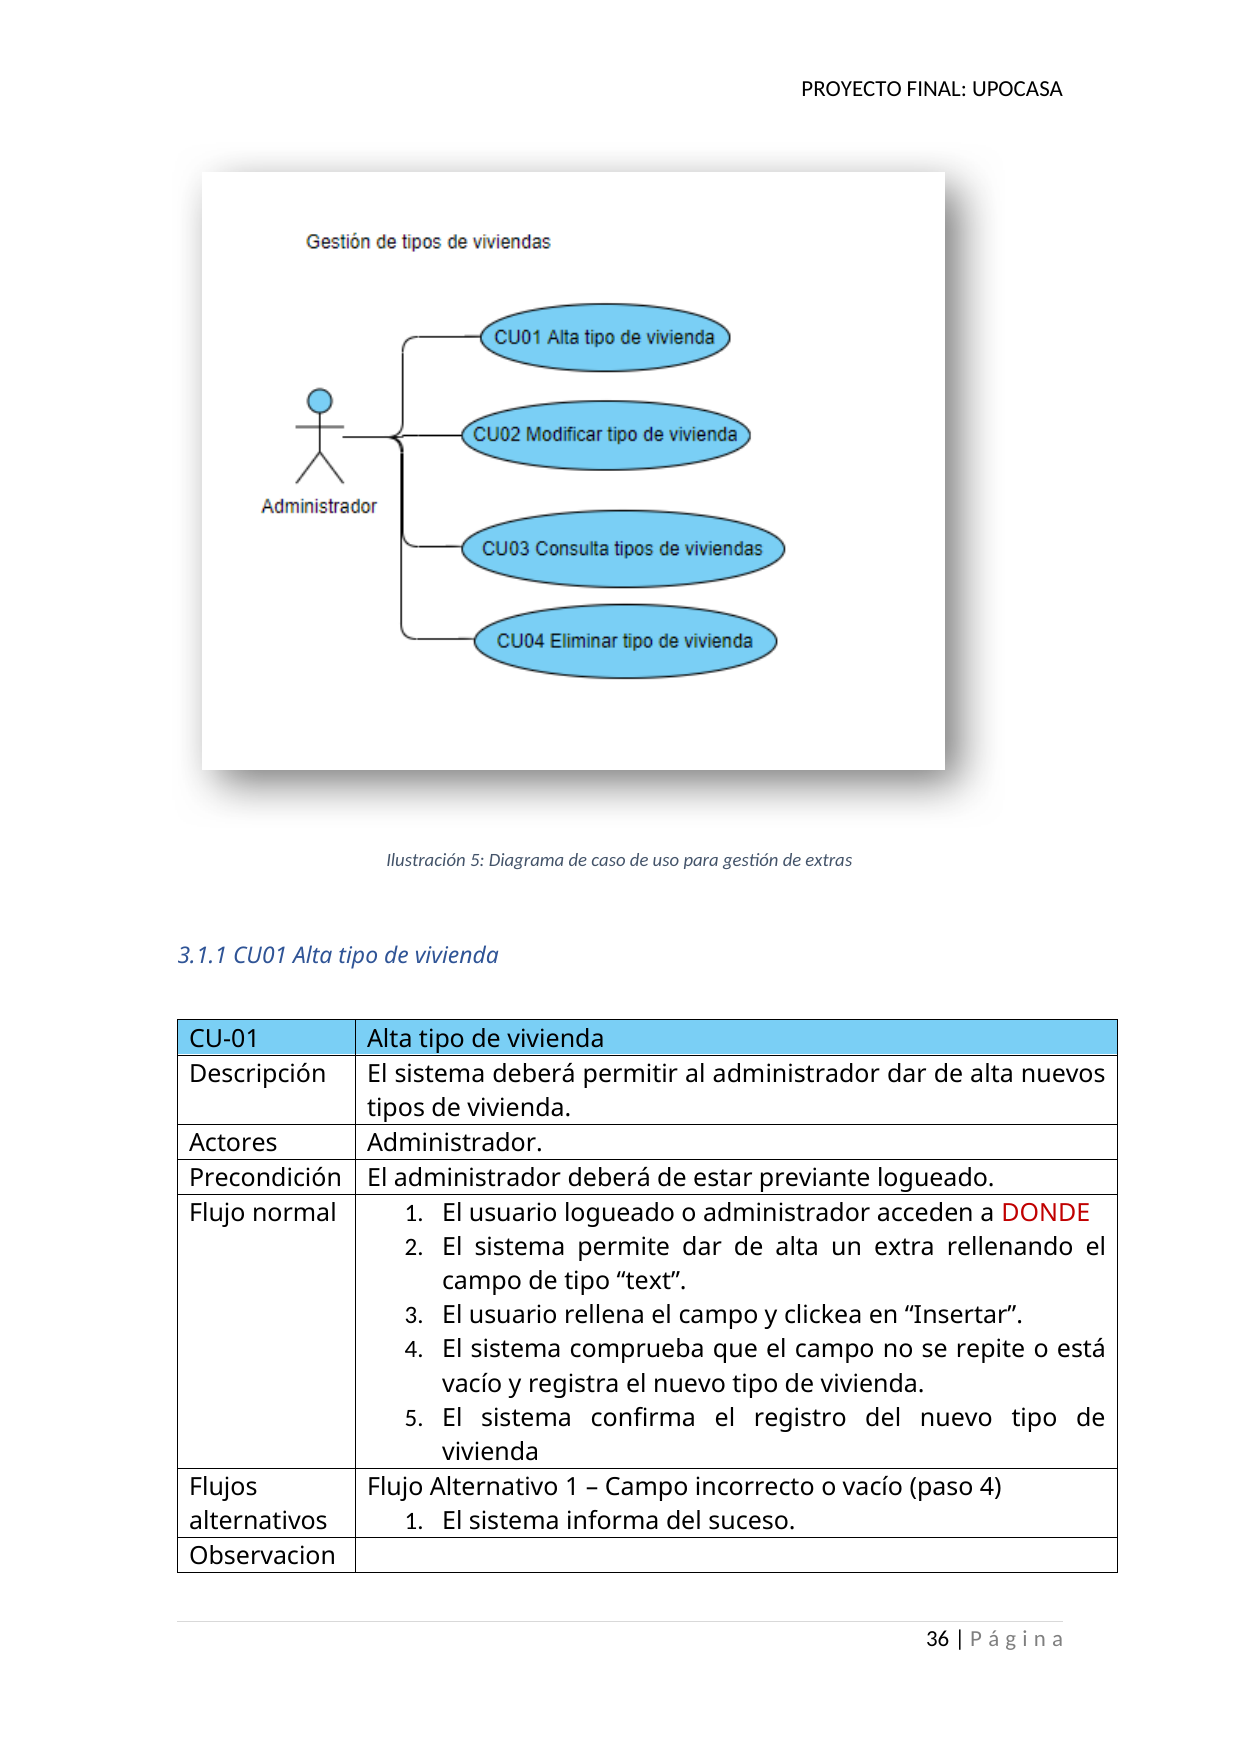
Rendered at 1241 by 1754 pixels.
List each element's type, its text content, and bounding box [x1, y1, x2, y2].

table_cell Actores [178, 1125, 355, 1159]
table_header CU-01 [178, 1020, 355, 1054]
table_cell El sistema deberá permitir al administrador dar de alta nuevos tipos de vivienda. [356, 1056, 1117, 1124]
table_cell Flujos alternativos [178, 1469, 355, 1537]
subtitle 3.1.1 CU01 Alta tipo de vivienda [177, 939, 1063, 970]
table_cell Descripción [178, 1056, 355, 1124]
table_cell El usuario logueado o administrador acceden a DONDE El sistema permite dar de alta un extra rellenando el campo de tipo “text”. El usuario rellena el campo y clickea en “Insertar”. El sistema comprueba que el campo no se repite o está vacío y registra el nuevo tipo de vivienda. El sistema confirma el registro del nuevo tipo de vivienda [356, 1195, 1117, 1467]
table_cell [356, 1538, 1117, 1572]
table_cell Administrador. [356, 1125, 1117, 1159]
picture [202, 172, 945, 770]
table_cell Precondición [178, 1160, 355, 1194]
table_cell El administrador deberá de estar previante logueado. [356, 1160, 1117, 1194]
table_header Alta tipo de vivienda [356, 1020, 1117, 1054]
table_cell Flujo normal [178, 1195, 355, 1467]
table_cell Observaciones [178, 1538, 355, 1572]
table_cell Flujo Alternativo 1 – Campo incorrecto o vacío (paso 4) El sistema informa del suceso. [356, 1469, 1117, 1537]
